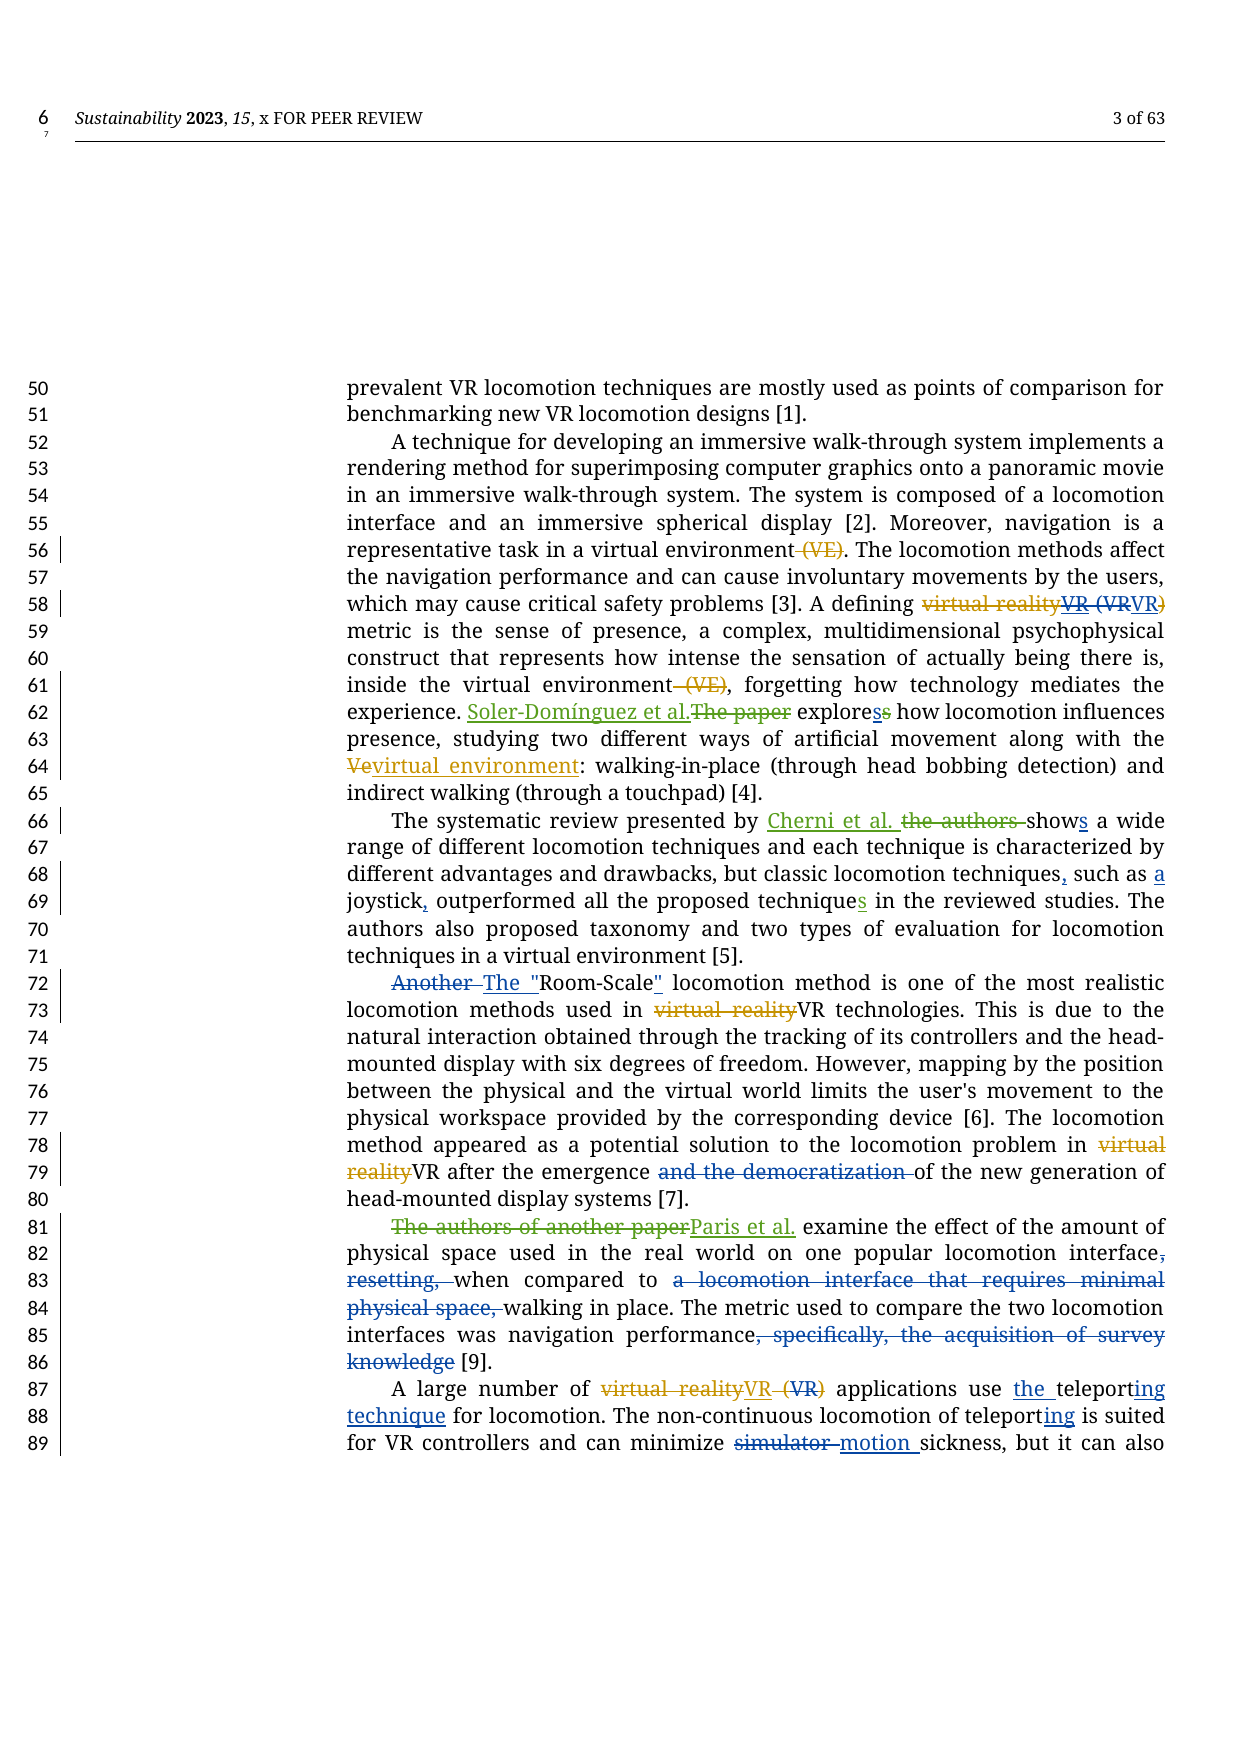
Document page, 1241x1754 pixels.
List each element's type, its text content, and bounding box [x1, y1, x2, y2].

text examine the effect of the amount of physical space used in the real world on one popular locomotion interface when compared to walking in place. The metric used to compare the two locomotion interfaces was navigation performance [9]. [347, 1213, 1165, 1375]
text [347, 374, 1165, 428]
text A technique for developing an immersive walk-through system implements a rendering method for superimposing computer graphics onto a panoramic movie in an immersive walk-through system. The system is composed of a locomotion interface and an immersive spherical display [2]. Moreover, navigation is a representative task in a virtual environment. The locomotion methods affect the navigation performance and can cause involuntary movements by the users, which may cause critical safety problems [3]. A defining metric is the sense of presence, a complex, multidimensional psychophysical construct that represents how intense the sensation of actually being there is, inside the virtual environment, forgetting how technology mediates the experience. explore how locomotion influences presence, studying two different ways of artificial movement along with the : walking-in-place (through head bobbing detection) and indirect walking (through a touchpad) [4]. [347, 428, 1165, 807]
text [347, 1375, 1165, 1456]
text The systematic review presented by show a wide range of different locomotion techniques and each technique is characterized by different advantages and drawbacks, but classic locomotion techniques such as joystick outperformed all the proposed technique in the reviewed studies. The authors also proposed taxonomy and two types of evaluation for locomotion techniques in a virtual environment [5]. [347, 807, 1165, 969]
text Room-Scale locomotion method is one of the most realistic locomotion methods used in VR technologies. This is due to the natural interaction obtained through the tracking of its controllers and the head-mounted display with six degrees of freedom. However, mapping by the position between the physical and the virtual world limits the user's movement to the physical workspace provided by the corresponding device [6]. The locomotion method appeared as a potential solution to the locomotion problem in VR after the emergence of the new generation of head-mounted display systems [7]. [347, 969, 1165, 1213]
